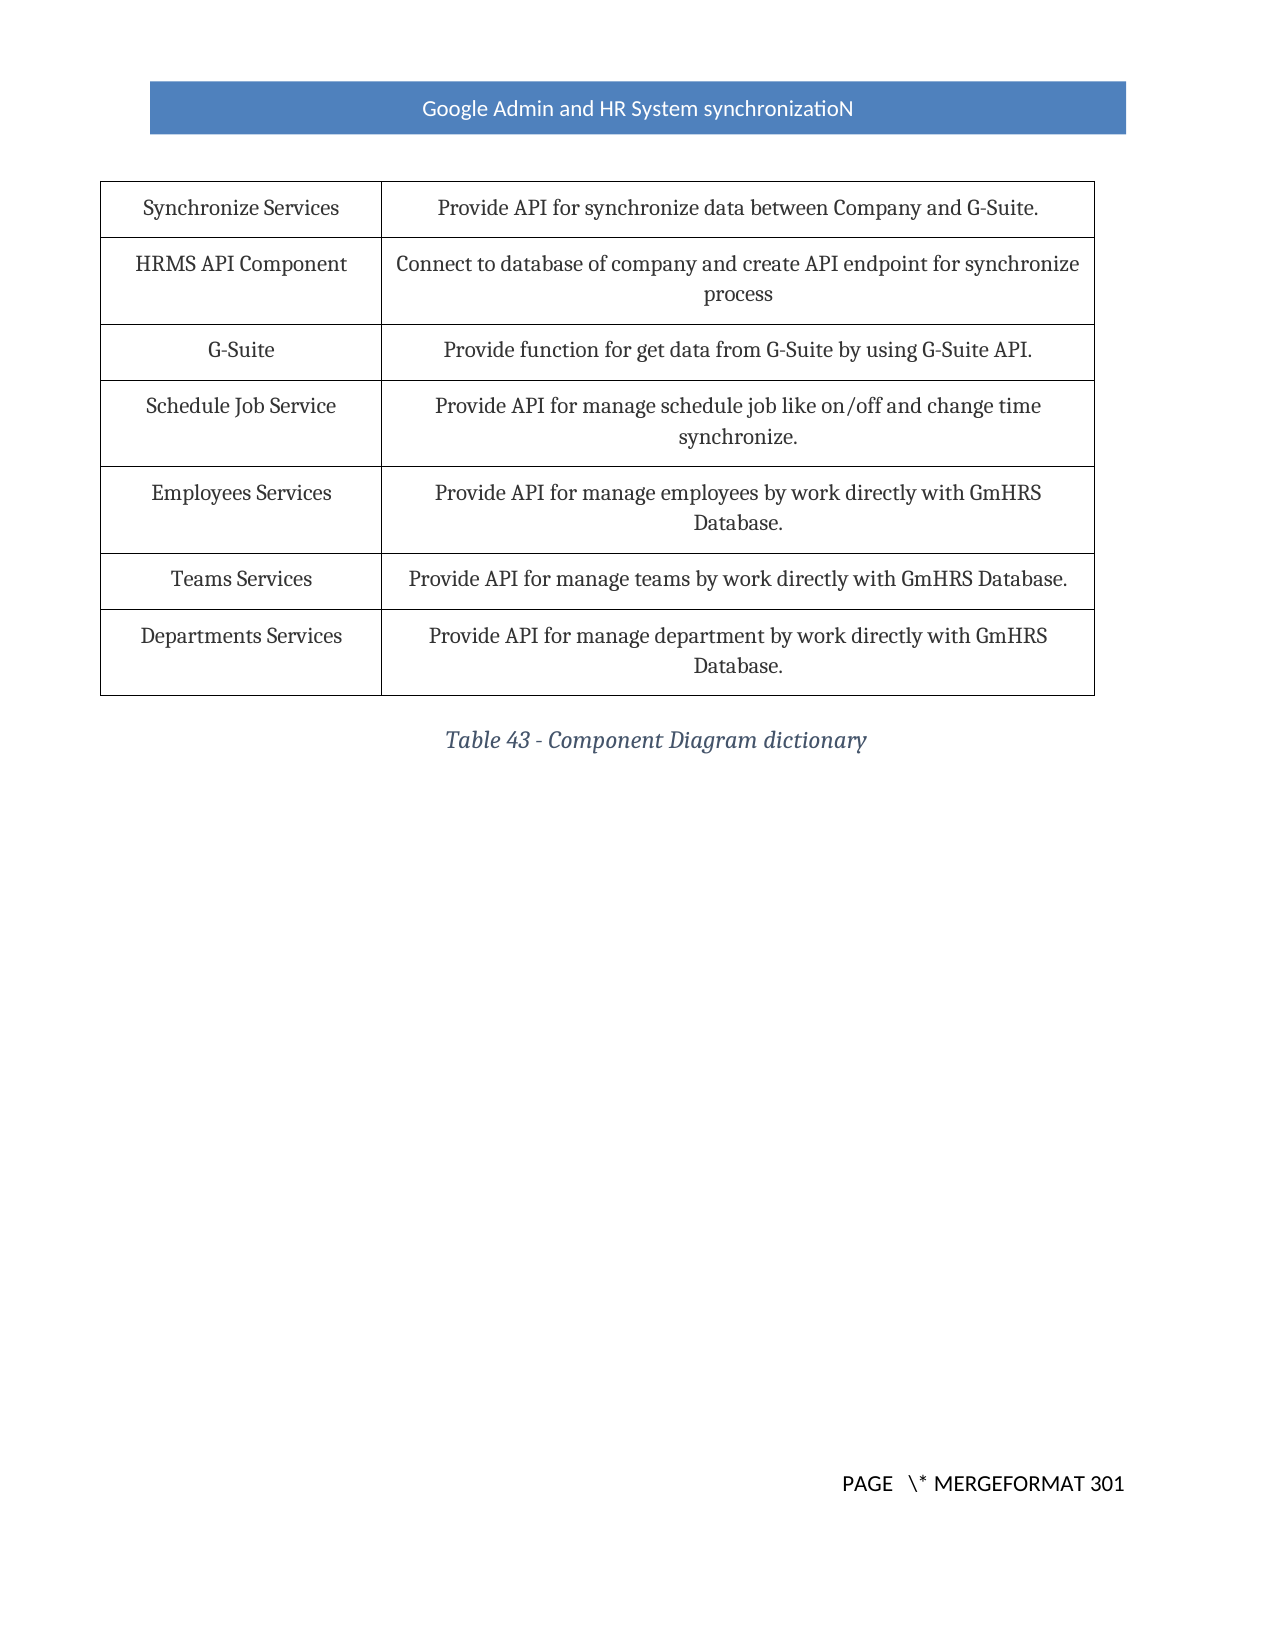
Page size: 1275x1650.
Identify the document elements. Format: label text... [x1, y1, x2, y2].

table_cell Synchronize Services [101, 182, 381, 237]
text Table 43 - Component Diagram dictionary [187, 726, 1125, 754]
table_cell Departments Services [101, 610, 381, 695]
table_cell Provide function for get data from G-Suite by using G-Suite API. [382, 325, 1094, 380]
table_cell Connect to database of company and create API endpoint for synchronize process [382, 238, 1094, 323]
table_cell Provide API for manage employees by work directly with GmHRS Database. [382, 467, 1094, 553]
table_cell Provide API for manage department by work directly with GmHRS Database. [382, 610, 1094, 695]
table_cell Provide API for manage schedule job like on/off and change time synchronize. [382, 381, 1094, 466]
table_cell G-Suite [101, 325, 381, 380]
table_cell Provide API for synchronize data between Company and G-Suite. [382, 182, 1094, 237]
table_cell Provide API for manage teams by work directly with GmHRS Database. [382, 554, 1094, 609]
table_cell HRMS API Component [101, 238, 381, 323]
table_cell Employees Services [101, 467, 381, 553]
table_cell Teams Services [101, 554, 381, 609]
table_cell Schedule Job Service [101, 381, 381, 466]
